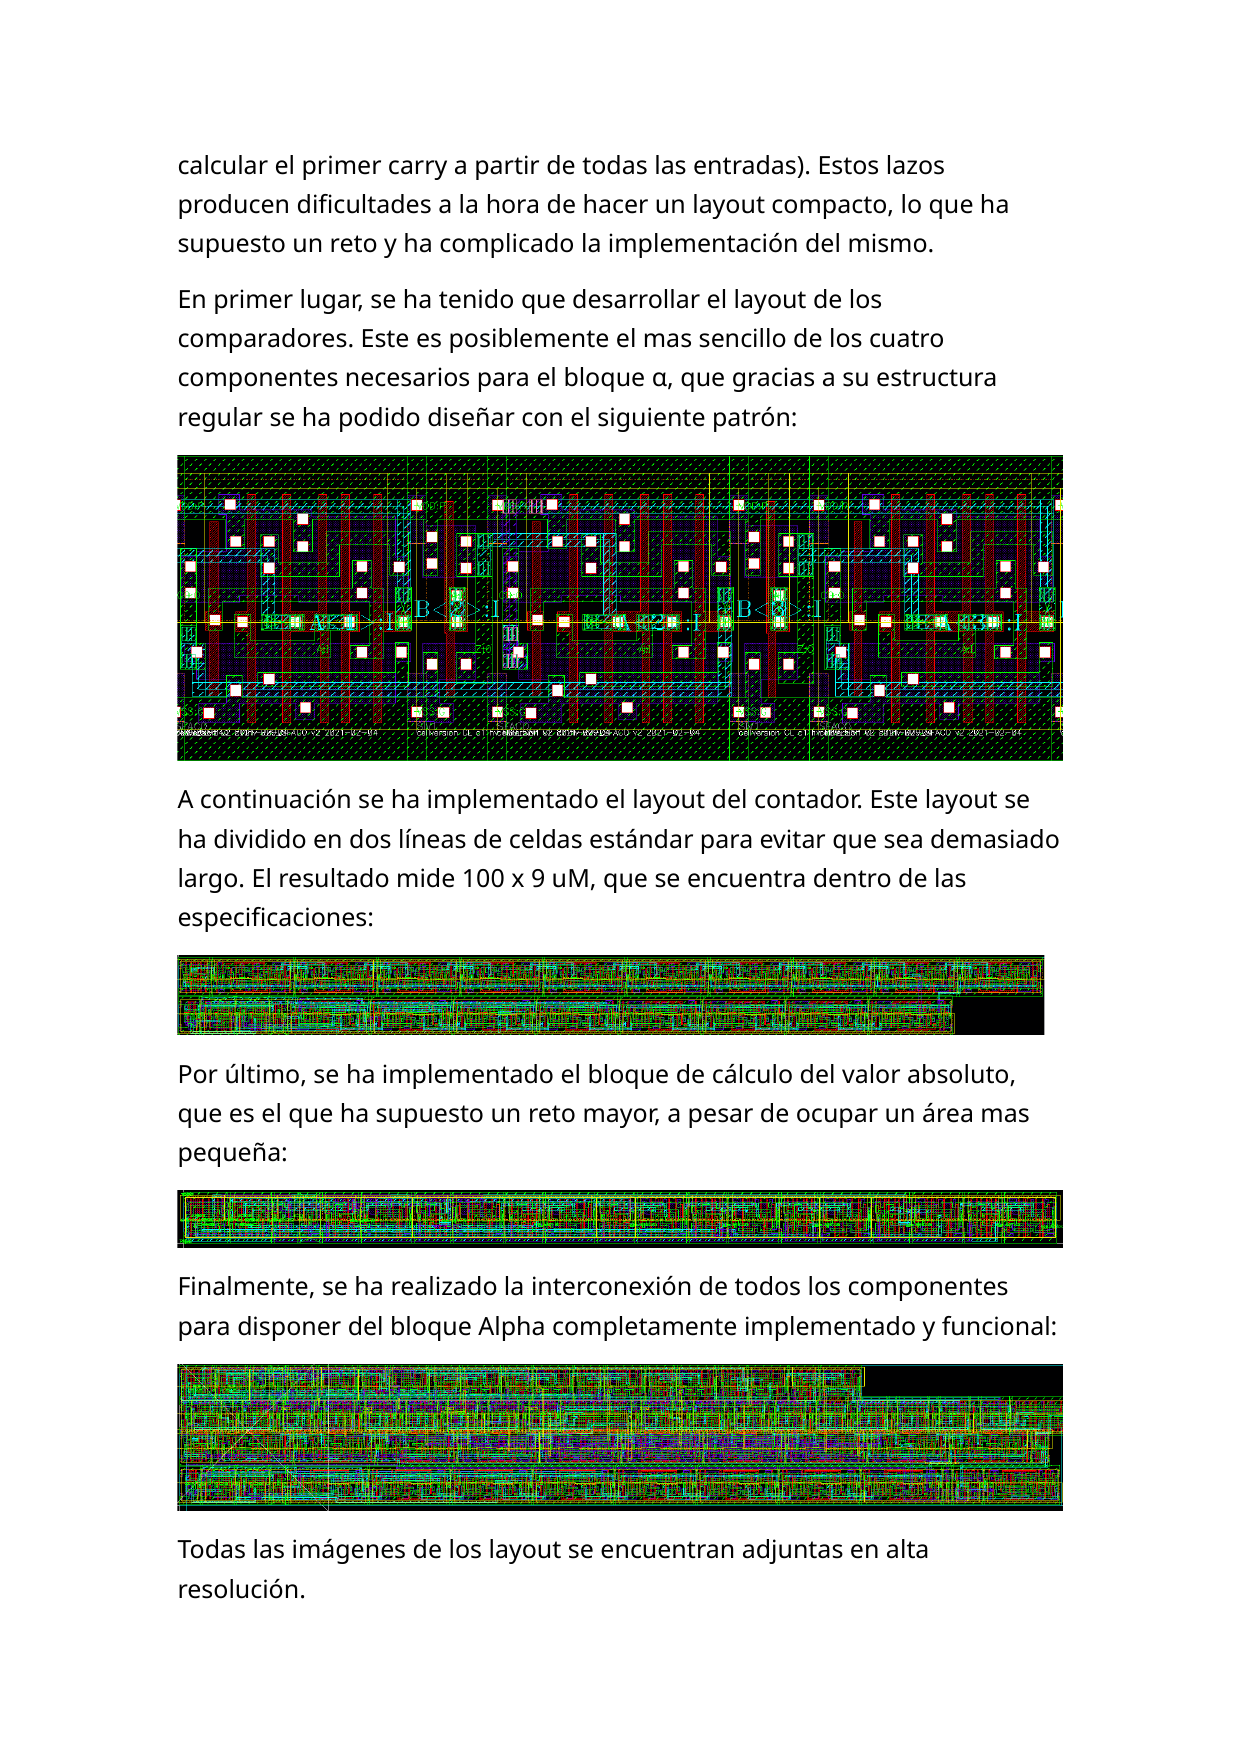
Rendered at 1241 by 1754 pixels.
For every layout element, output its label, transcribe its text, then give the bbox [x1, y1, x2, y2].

text Todas las imágenes de los layout se encuentran adjuntas en alta resolución. [177, 1532, 1063, 1605]
text Por último, se ha implementado el bloque de cálculo del valor absoluto, que es el que ha supuesto un reto mayor, a pesar de ocupar un área mas pequeña: [177, 1057, 1063, 1169]
text A continuación se ha implementado el layout del contador. Este layout se ha dividido en dos líneas de celdas estándar para evitar que sea demasiado largo. El resultado mide 100 x 9 uM, que se encuentra dentro de las especificaciones: [177, 782, 1063, 934]
picture [177, 455, 1063, 761]
picture [177, 1190, 1063, 1248]
picture [177, 955, 1045, 1035]
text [177, 148, 1063, 260]
picture [177, 1364, 1063, 1511]
text En primer lugar, se ha tenido que desarrollar el layout de los comparadores. Este es posiblemente el mas sencillo de los cuatro componentes necesarios para el bloque α, que gracias a su estructura regular se ha podido diseñar con el siguiente patrón: [177, 282, 1063, 433]
text Finalmente, se ha realizado la interconexión de todos los componentes para disponer del bloque Alpha completamente implementado y funcional: [177, 1269, 1063, 1342]
